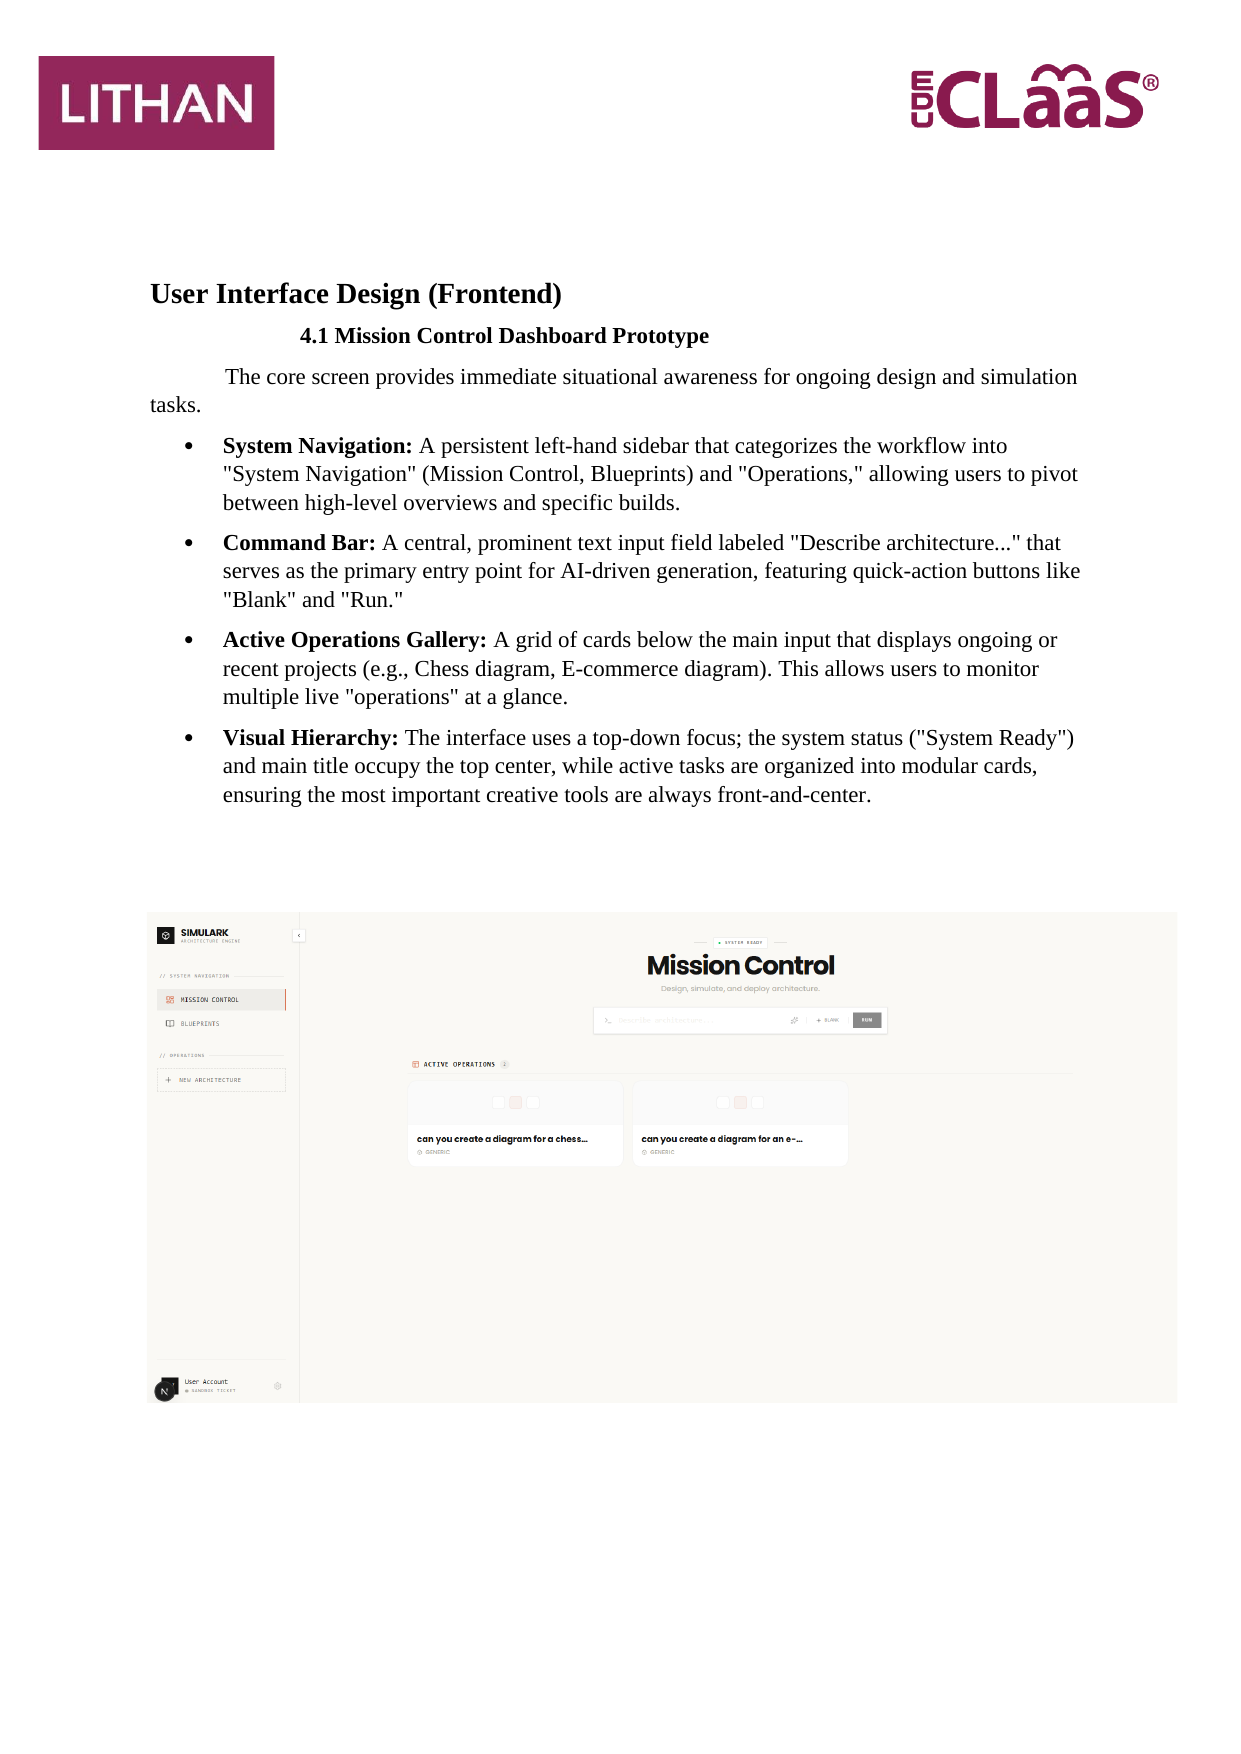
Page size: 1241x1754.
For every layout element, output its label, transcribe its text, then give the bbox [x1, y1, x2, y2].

list Command Bar: A central, prominent text input field labeled "Describe architecture..." that serves as the primary entry point for AI-driven generation, featuring quick-action buttons like "Blank" and "Run." [185, 529, 1088, 612]
picture [38, 56, 275, 150]
list Active Operations Gallery: A grid of cards below the main input that displays ongoing or recent projects (e.g., Chess diagram, E-commerce diagram). This allows users to monitor multiple live "operations" at a glance. [185, 626, 1088, 710]
picture [146, 912, 1178, 1403]
subtitle User Interface Design (Frontend) [150, 277, 1181, 310]
list Visual Hierarchy: The interface uses a top-down focus; the system status ("System Ready") and main title occupy the top center, while active tasks are organized into modular cards, ensuring the most important creative tools are always front-and-center. [185, 724, 1088, 807]
list System Navigation: A persistent left-hand sidebar that categorizes the workflow into "System Navigation" (Mission Control, Blueprints) and "Operations," allowing users to pivot between high-level overviews and specific builds. [185, 432, 1088, 515]
text The core screen provides immediate situational awareness for ongoing design and simulation tasks. [150, 363, 1088, 417]
text 4.1 Mission Control Dashboard Prototype [225, 322, 1088, 348]
picture [911, 64, 1159, 128]
